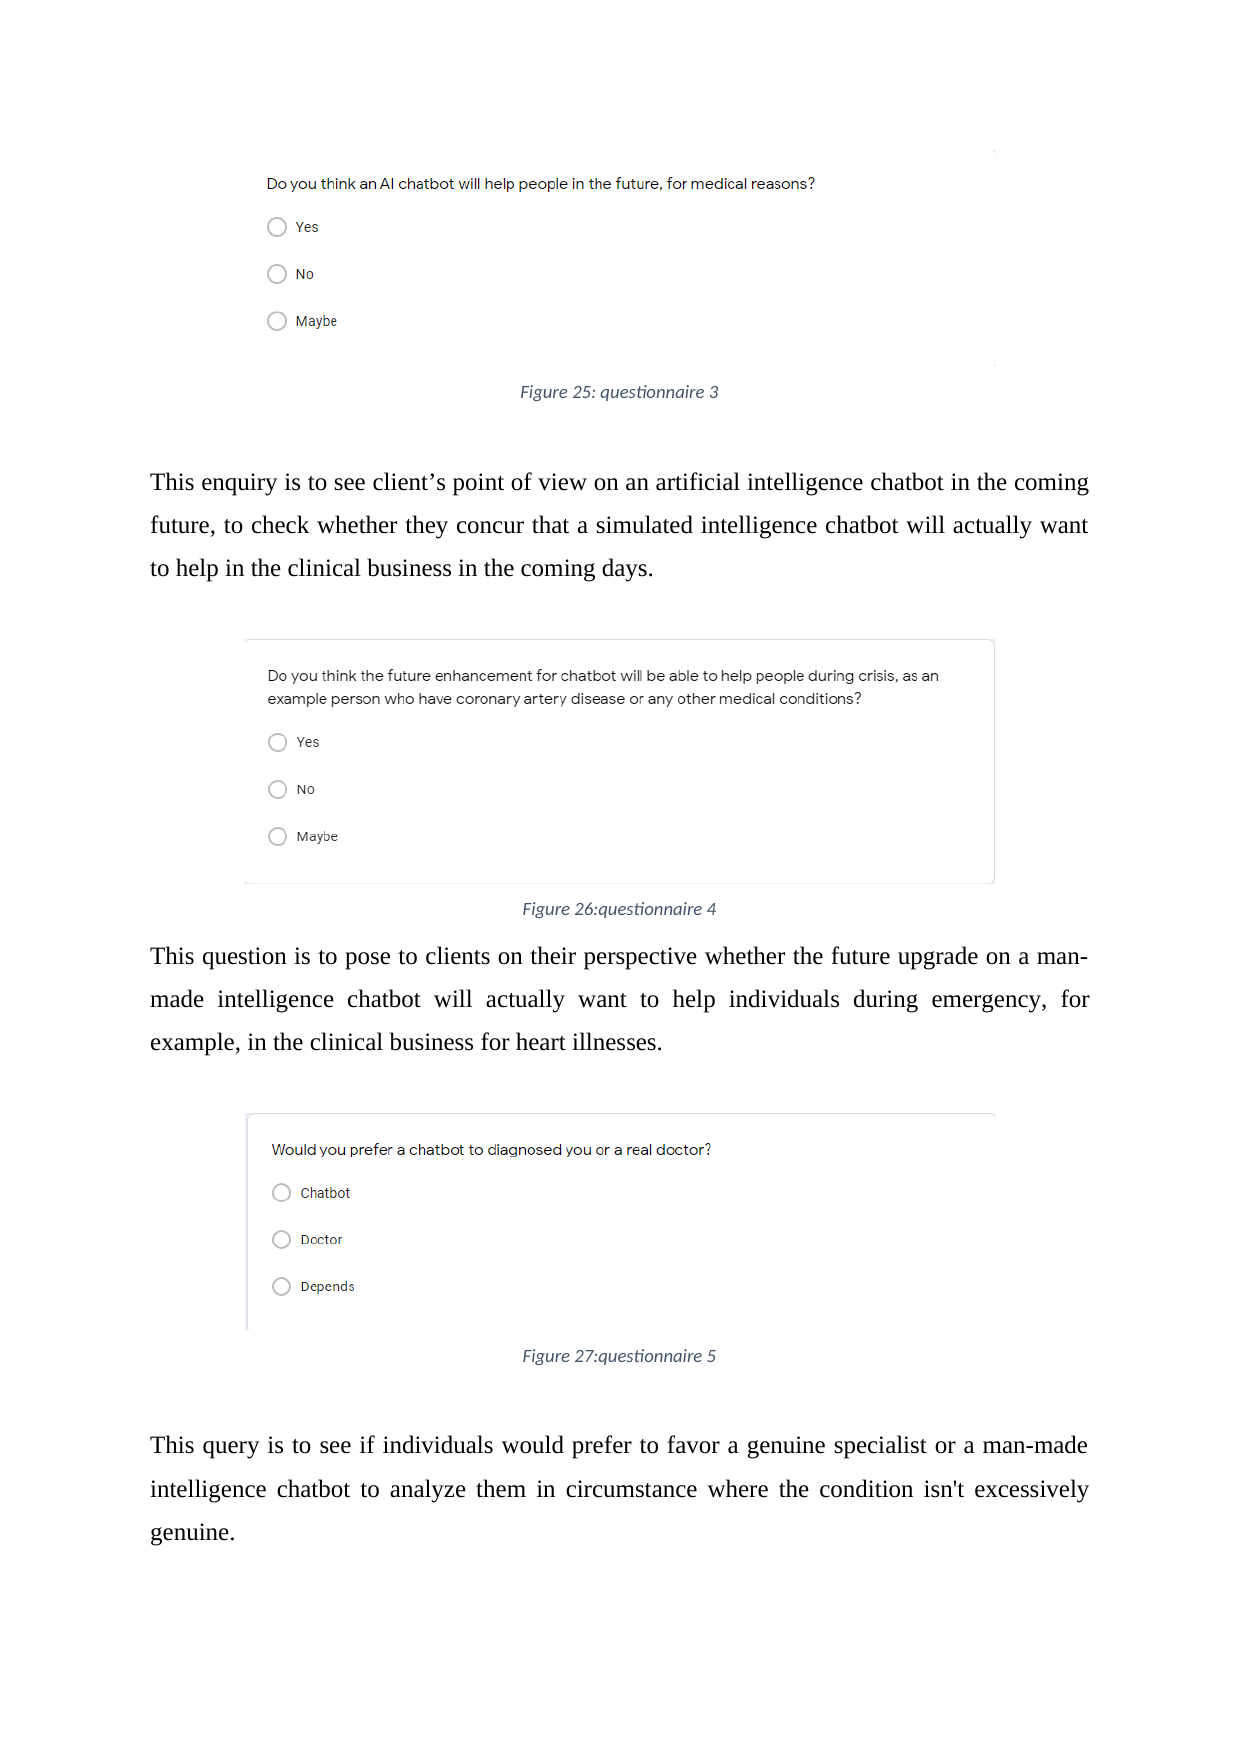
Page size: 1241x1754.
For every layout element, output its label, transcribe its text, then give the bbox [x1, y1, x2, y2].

text This enquiry is to see client’s point of view on an artificial intelligence chatbot in the coming future, to check whether they concur that a simulated intelligence chatbot will actually want to help in the clinical business in the coming days. [150, 467, 1090, 582]
text This question is to pose to clients on their perspective whether the future upgrade on a man-made intelligence chatbot will actually want to help individuals during emergency, for example, in the clinical business for heart illnesses. [150, 941, 1090, 1056]
picture [245, 639, 995, 884]
text This query is to see if individuals would prefer to favor a genuine specialist or a man-made intelligence chatbot to analyze them in circumstance where the condition isn't excessively genuine. [150, 1431, 1090, 1546]
picture [245, 150, 995, 366]
picture [245, 1113, 995, 1330]
